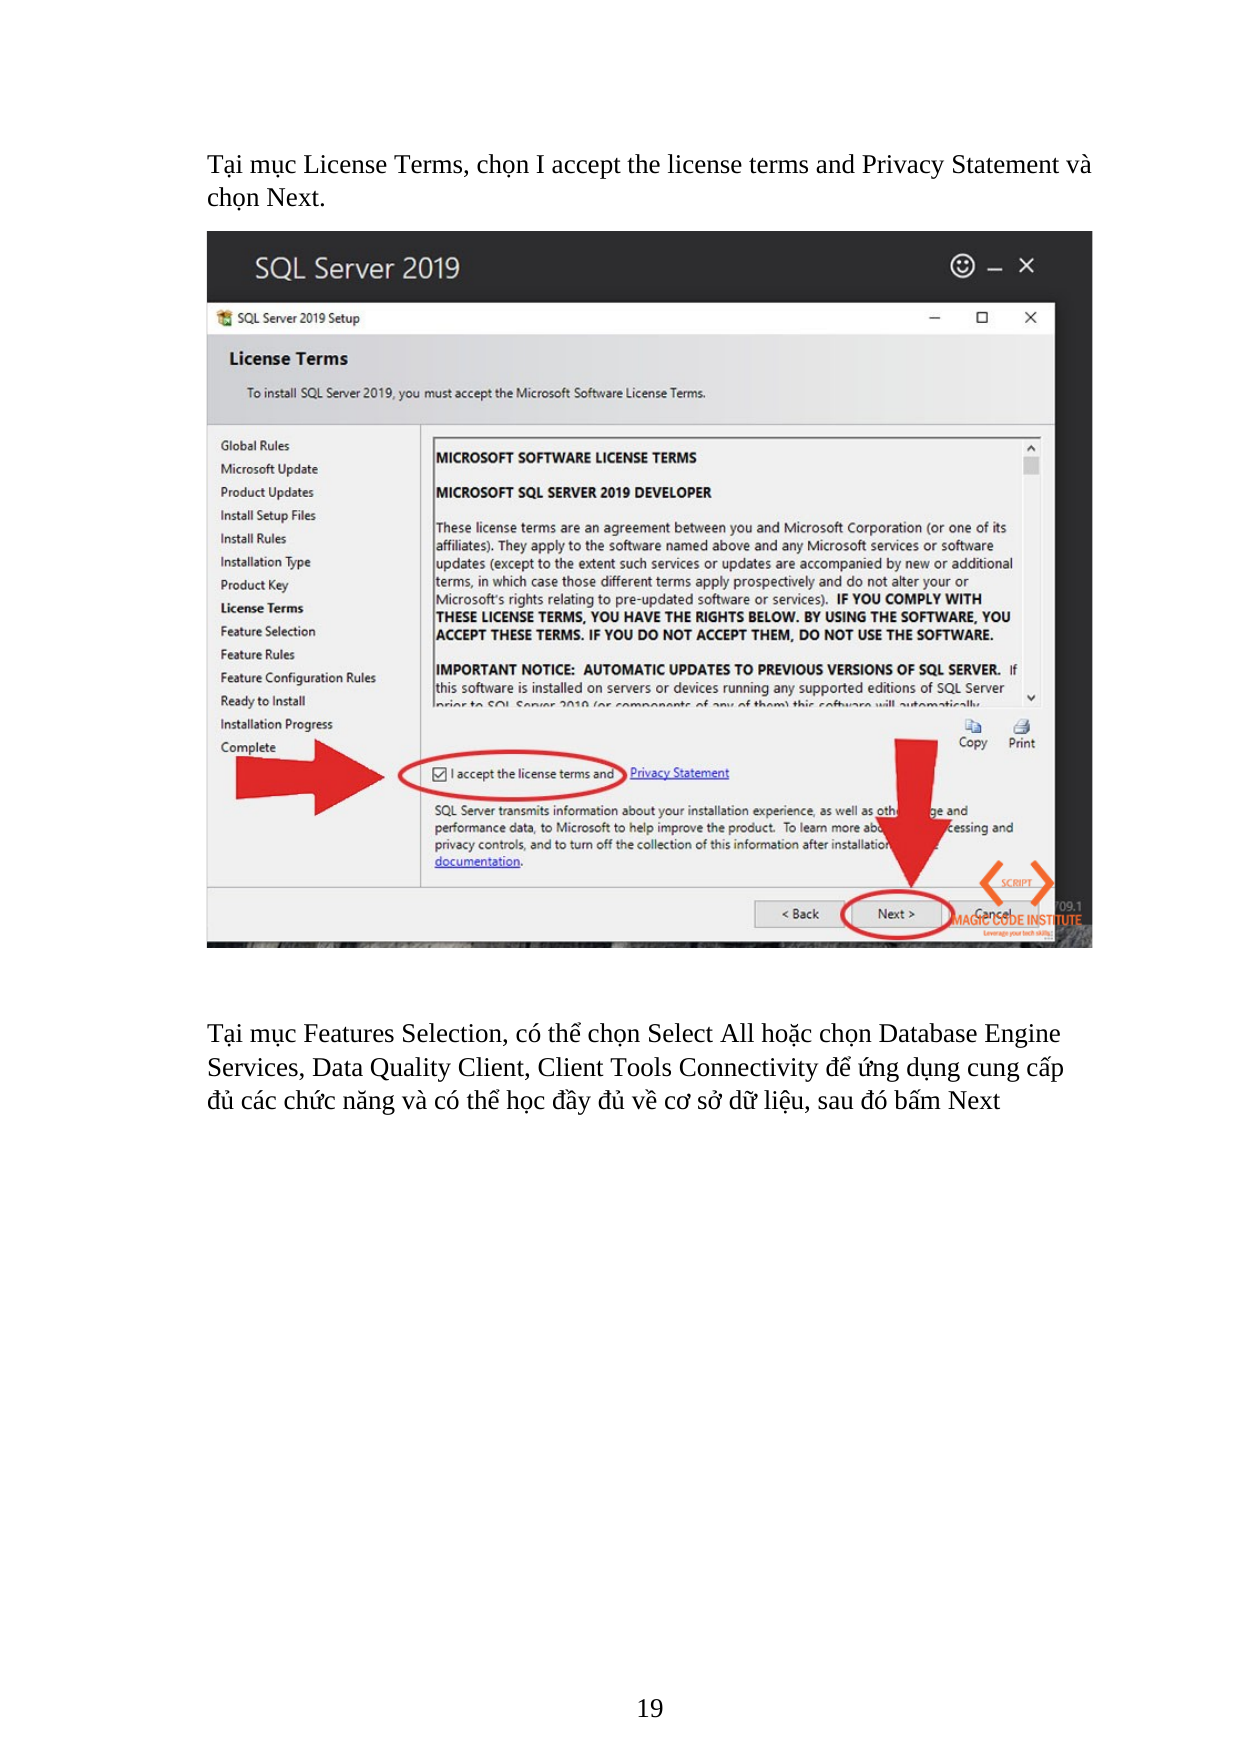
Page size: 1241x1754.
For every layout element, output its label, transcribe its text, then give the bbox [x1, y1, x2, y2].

picture [206, 231, 1093, 948]
text Tại mục Features Selection, có thể chọn Select All hoặc chọn Database Engine Services, Data Quality Client, Client Tools Connectivity để ứng dụng cung cấp đủ các chức năng và có thể học đầy đủ về cơ sở dữ liệu, sau đó bấm Next [207, 1017, 1092, 1115]
text Tại mục License Terms, chọn I accept the license terms and Privacy Statement và chọn Next. [207, 148, 1092, 212]
